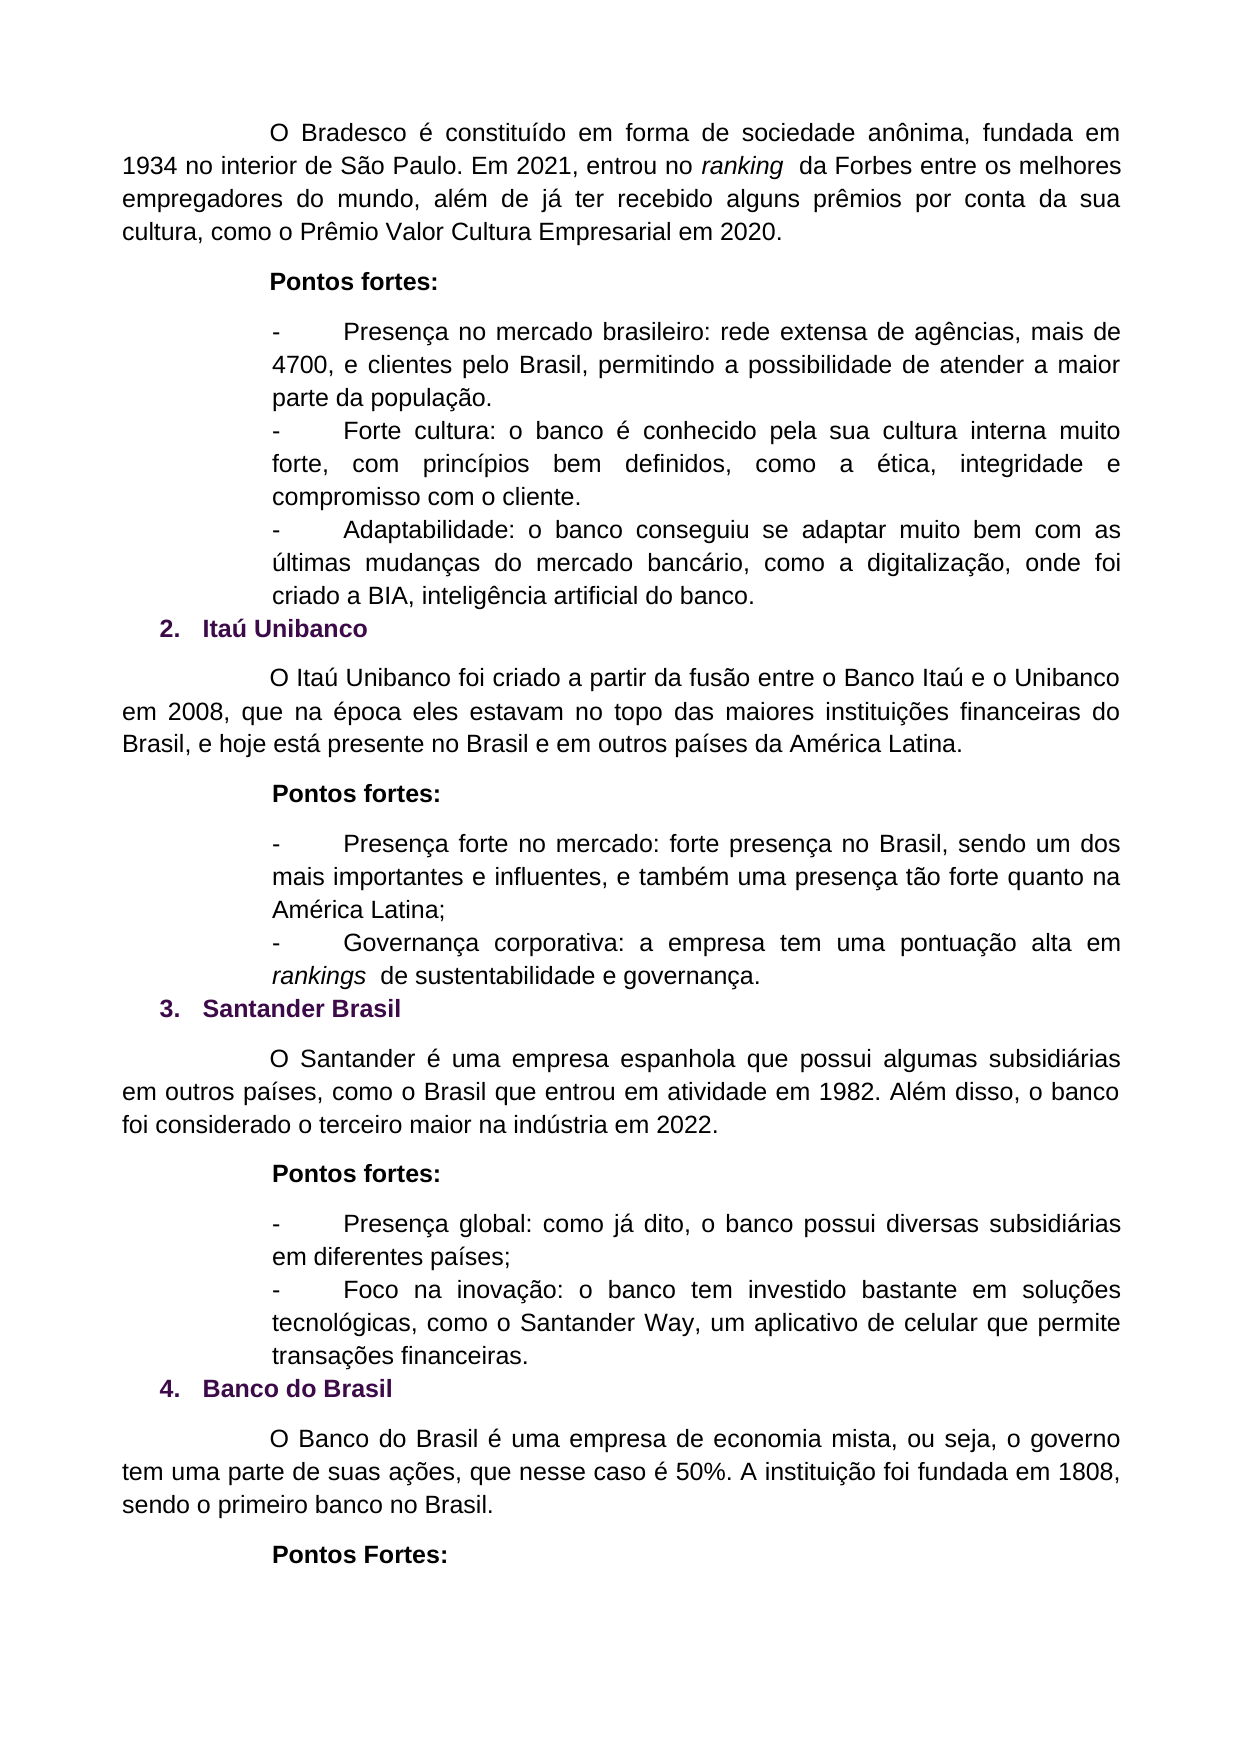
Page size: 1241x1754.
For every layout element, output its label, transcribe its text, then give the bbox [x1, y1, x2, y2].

text Pontos Fortes: [272, 1539, 1122, 1568]
text O Banco do Brasil é uma empresa de economia mista, ou seja, o governo tem uma parte de suas ações, que nesse caso é 50%. A instituição foi fundada em 1808, sendo o primeiro banco no Brasil. [122, 1424, 1122, 1519]
text O Santander é uma empresa espanhola que possui algumas subsidiárias em outros países, como o Brasil que entrou em atividade em 1982. Além disso, o banco foi considerado o terceiro maior na indústria em 2022. [122, 1044, 1122, 1138]
text Pontos fortes: [272, 1159, 1122, 1188]
list Itaú Unibanco [159, 614, 1122, 642]
list Adaptabilidade: o banco conseguiu se adaptar muito bem com as últimas mudanças do mercado bancário, como a digitalização, onde foi criado a BIA, inteligência artificial do banco. [272, 515, 1122, 609]
list Foco na inovação: o banco tem investido bastante em soluções tecnológicas, como o Santander Way, um aplicativo de celular que permite transações financeiras. [272, 1275, 1122, 1370]
list Forte cultura: o banco é conhecido pela sua cultura interna muito forte, com princípios bem definidos, como a ética, integridade e compromisso com o cliente. [272, 416, 1122, 510]
list Santander Brasil [159, 994, 1122, 1023]
list Governança corporativa: a empresa tem uma pontuação alta em rankings de sustentabilidade e governança. [272, 928, 1122, 990]
list Presença no mercado brasileiro: rede extensa de agências, mais de 4700, e clientes pelo Brasil, permitindo a possibilidade de atender a maior parte da população. [272, 317, 1122, 411]
text O Bradesco é constituído em forma de sociedade anônima, fundada em 1934 no interior de São Paulo. Em 2021, entrou no ranking da Forbes entre os melhores empregadores do mundo, além de já ter recebido alguns prêmios por conta da sua cultura, como o Prêmio Valor Cultura Empresarial em 2020. [122, 118, 1122, 246]
list Presença forte no mercado: forte presença no Brasil, sendo um dos mais importantes e influentes, e também uma presença tão forte quanto na América Latina; [272, 829, 1122, 924]
list Banco do Brasil [159, 1374, 1122, 1403]
text Pontos fortes: [272, 779, 1122, 808]
text Pontos fortes: [122, 267, 1122, 296]
text O Itaú Unibanco foi criado a partir da fusão entre o Banco Itaú e o Unibanco em 2008, que na época eles estavam no topo das maiores instituições financeiras do Brasil, e hoje está presente no Brasil e em outros países da América Latina. [122, 663, 1122, 758]
list Presença global: como já dito, o banco possui diversas subsidiárias em diferentes países; [272, 1209, 1122, 1271]
